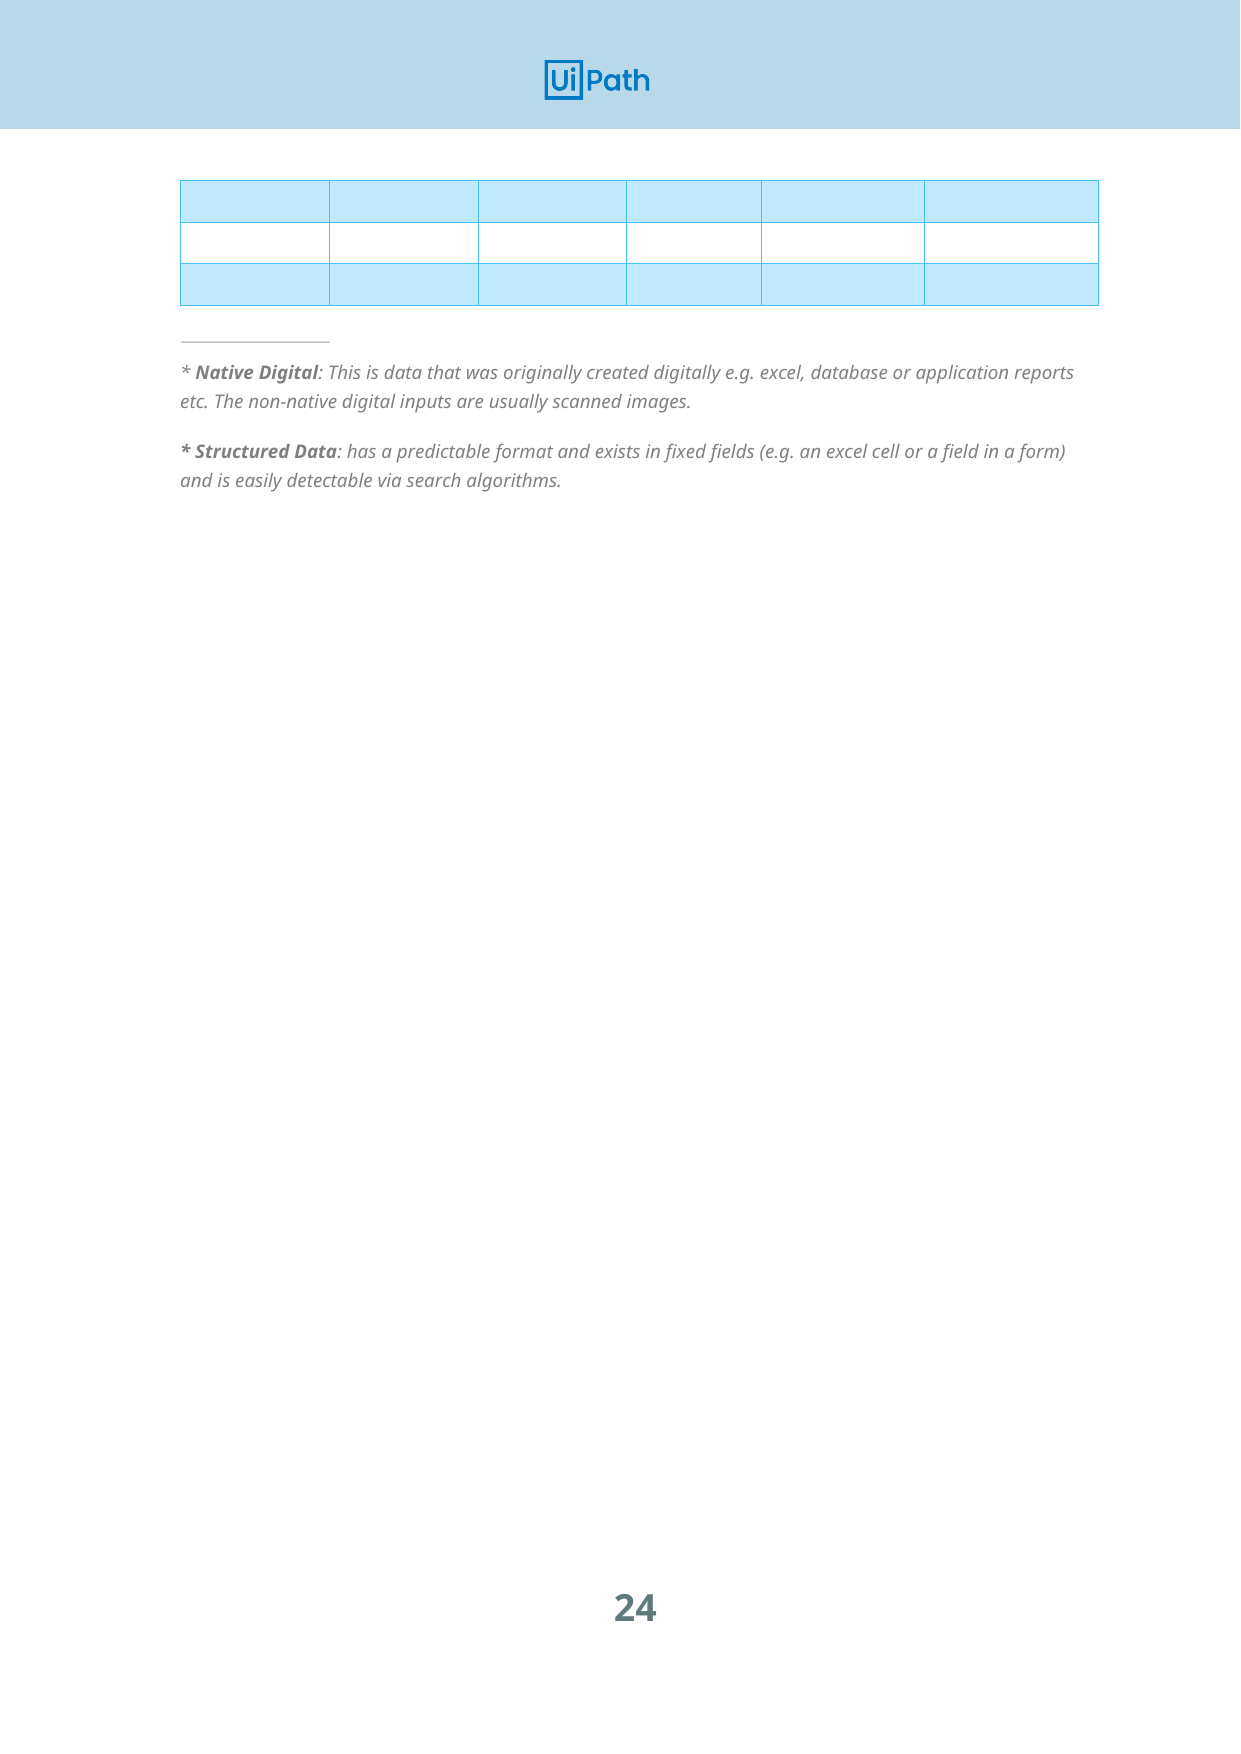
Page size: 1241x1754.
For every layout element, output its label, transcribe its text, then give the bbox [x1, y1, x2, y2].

table_cell [330, 264, 478, 305]
table_cell [762, 264, 924, 305]
table_cell [479, 181, 626, 222]
table_cell [925, 223, 1098, 263]
text * Structured Data: has a predictable format and exists in fixed fields (e.g. an excel cell or a field in a form) and is easily detectable via search algorithms. [180, 438, 1090, 493]
table_cell [181, 264, 329, 305]
table_cell [330, 223, 478, 263]
table_cell [627, 181, 761, 222]
picture [544, 60, 651, 100]
table_cell [181, 223, 329, 263]
table_cell [181, 181, 329, 222]
table_cell [627, 223, 761, 263]
table_cell [925, 264, 1098, 305]
table_cell [479, 223, 626, 263]
table_cell [762, 181, 924, 222]
table_cell [925, 181, 1098, 222]
table_cell [330, 181, 478, 222]
table_cell [479, 264, 626, 305]
text * Native Digital: This is data that was originally created digitally e.g. excel, database or application reports etc. The non-native digital inputs are usually scanned images. [180, 359, 1090, 414]
table_cell [627, 264, 761, 305]
table_cell [762, 223, 924, 263]
